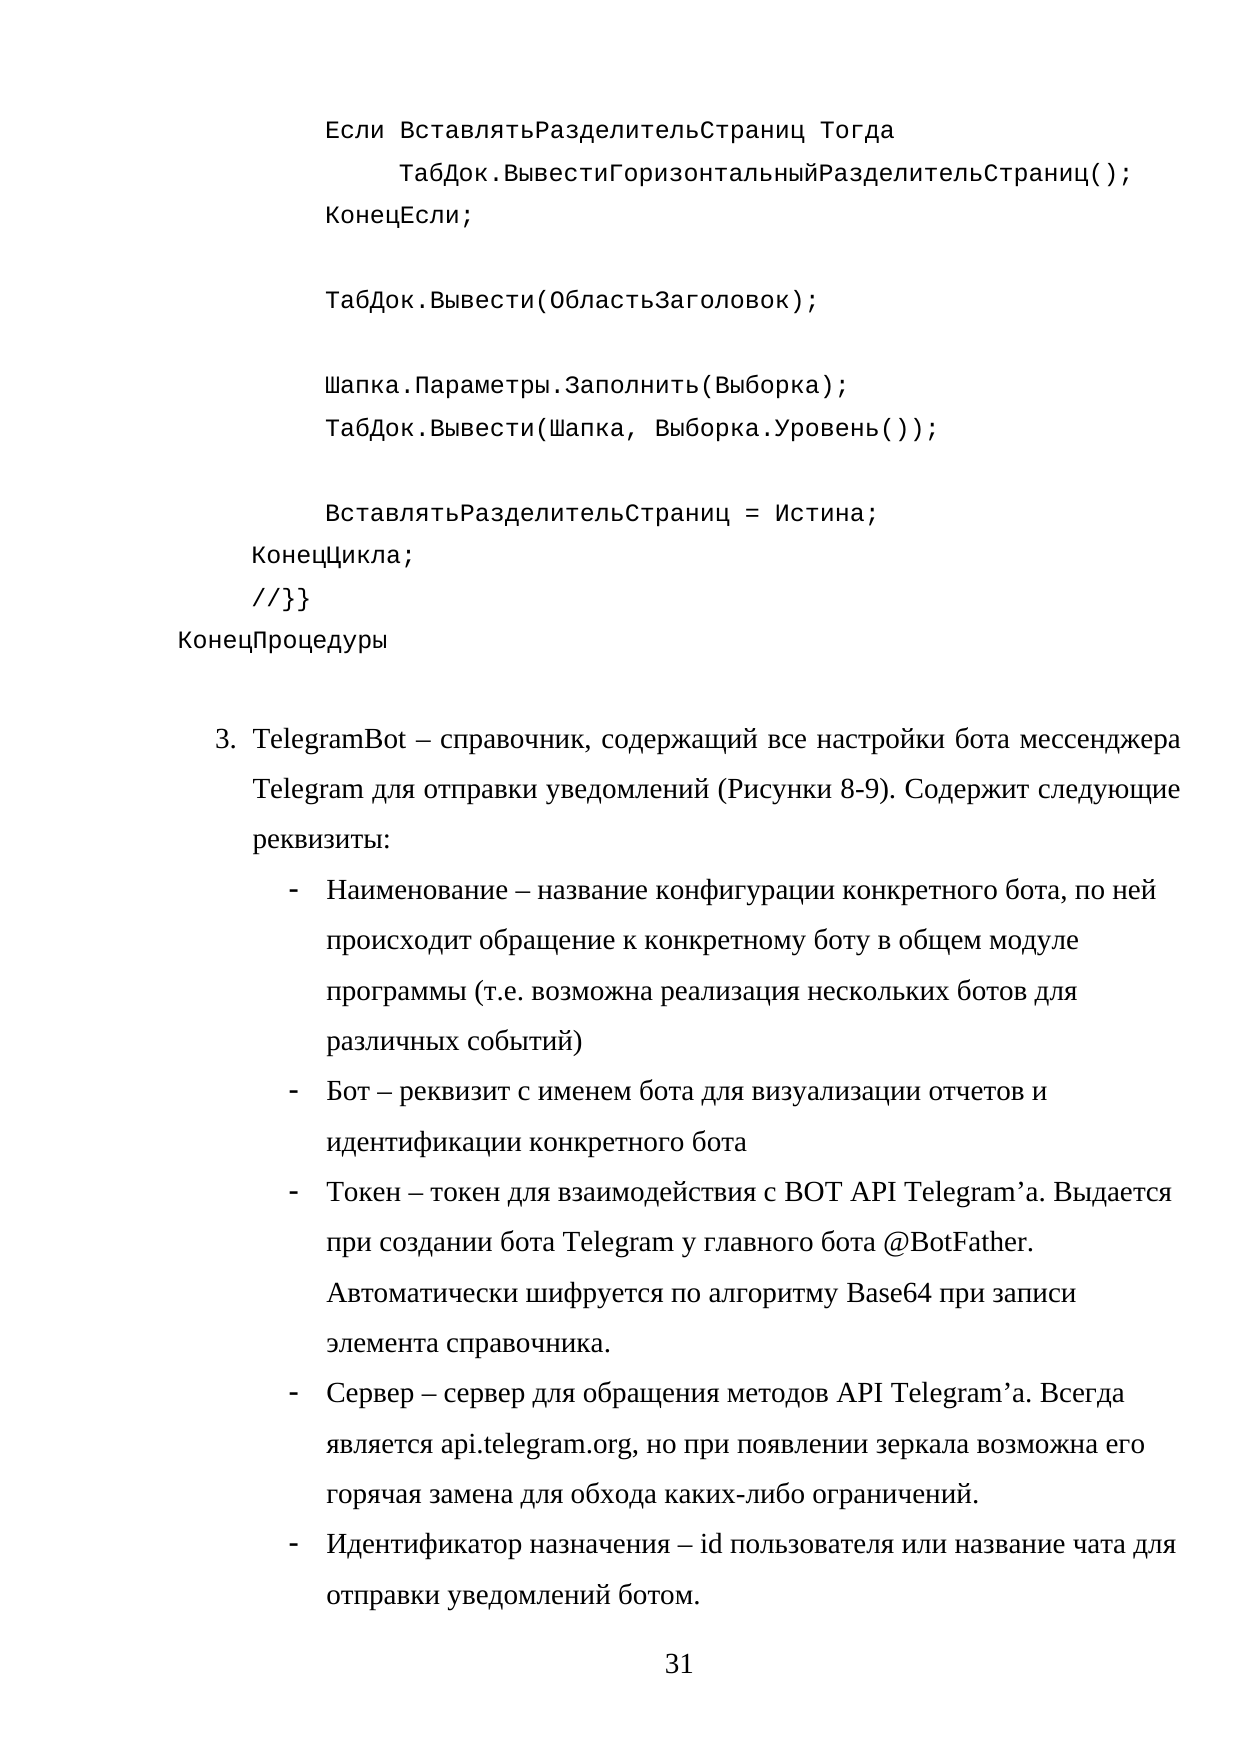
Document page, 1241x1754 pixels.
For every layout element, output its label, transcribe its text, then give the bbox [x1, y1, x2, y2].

text ТабДок.Вывести(ОбластьЗаголовок); [177, 288, 1181, 316]
text Шапка.Параметры.Заполнить(Выборка); [177, 373, 1181, 401]
text Если ВставлятьРазделительСтраниц Тогда [177, 118, 1181, 146]
text //}} [177, 586, 1181, 614]
text КонецПроцедуры [177, 628, 1181, 656]
list Сервер – сервер для обращения методов API Telegram’а. Всегда является api.telegram.org, но при появлении зеркала возможна его горячая замена для обхода каких-либо ограничений. [288, 1375, 1181, 1509]
list Наименование – название конфигурации конкретного бота, по ней происходит обращение к конкретному боту в общем модуле программы (т.е. возможна реализация нескольких ботов для различных событий) [288, 872, 1181, 1056]
list Токен – токен для взаимодействия с BOT API Telegram’а. Выдается при создании бота Telegram у главного бота @BotFather. Автоматически шифруется по алгоритму Base64 при записи элемента справочника. [288, 1174, 1181, 1358]
list Бот – реквизит с именем бота для визуализации отчетов и идентификации конкретного бота [288, 1073, 1181, 1157]
text ВставлятьРазделительСтраниц = Истина; [177, 501, 1181, 529]
text ТабДок.Вывести(Шапка, Выборка.Уровень()); [177, 416, 1181, 444]
text ТабДок.ВывестиГоризонтальныйРазделительСтраниц(); [177, 161, 1181, 189]
list Идентификатор назначения – id пользователя или название чата для отправки уведомлений ботом. [288, 1526, 1181, 1610]
text КонецЦикла; [177, 543, 1181, 571]
list TelegramBot – справочник, содержащий все настройки бота мессенджера Telegram для отправки уведомлений (Рисунки 8-9). Содержит следующие реквизиты: [215, 721, 1181, 855]
text КонецЕсли; [177, 203, 1181, 231]
